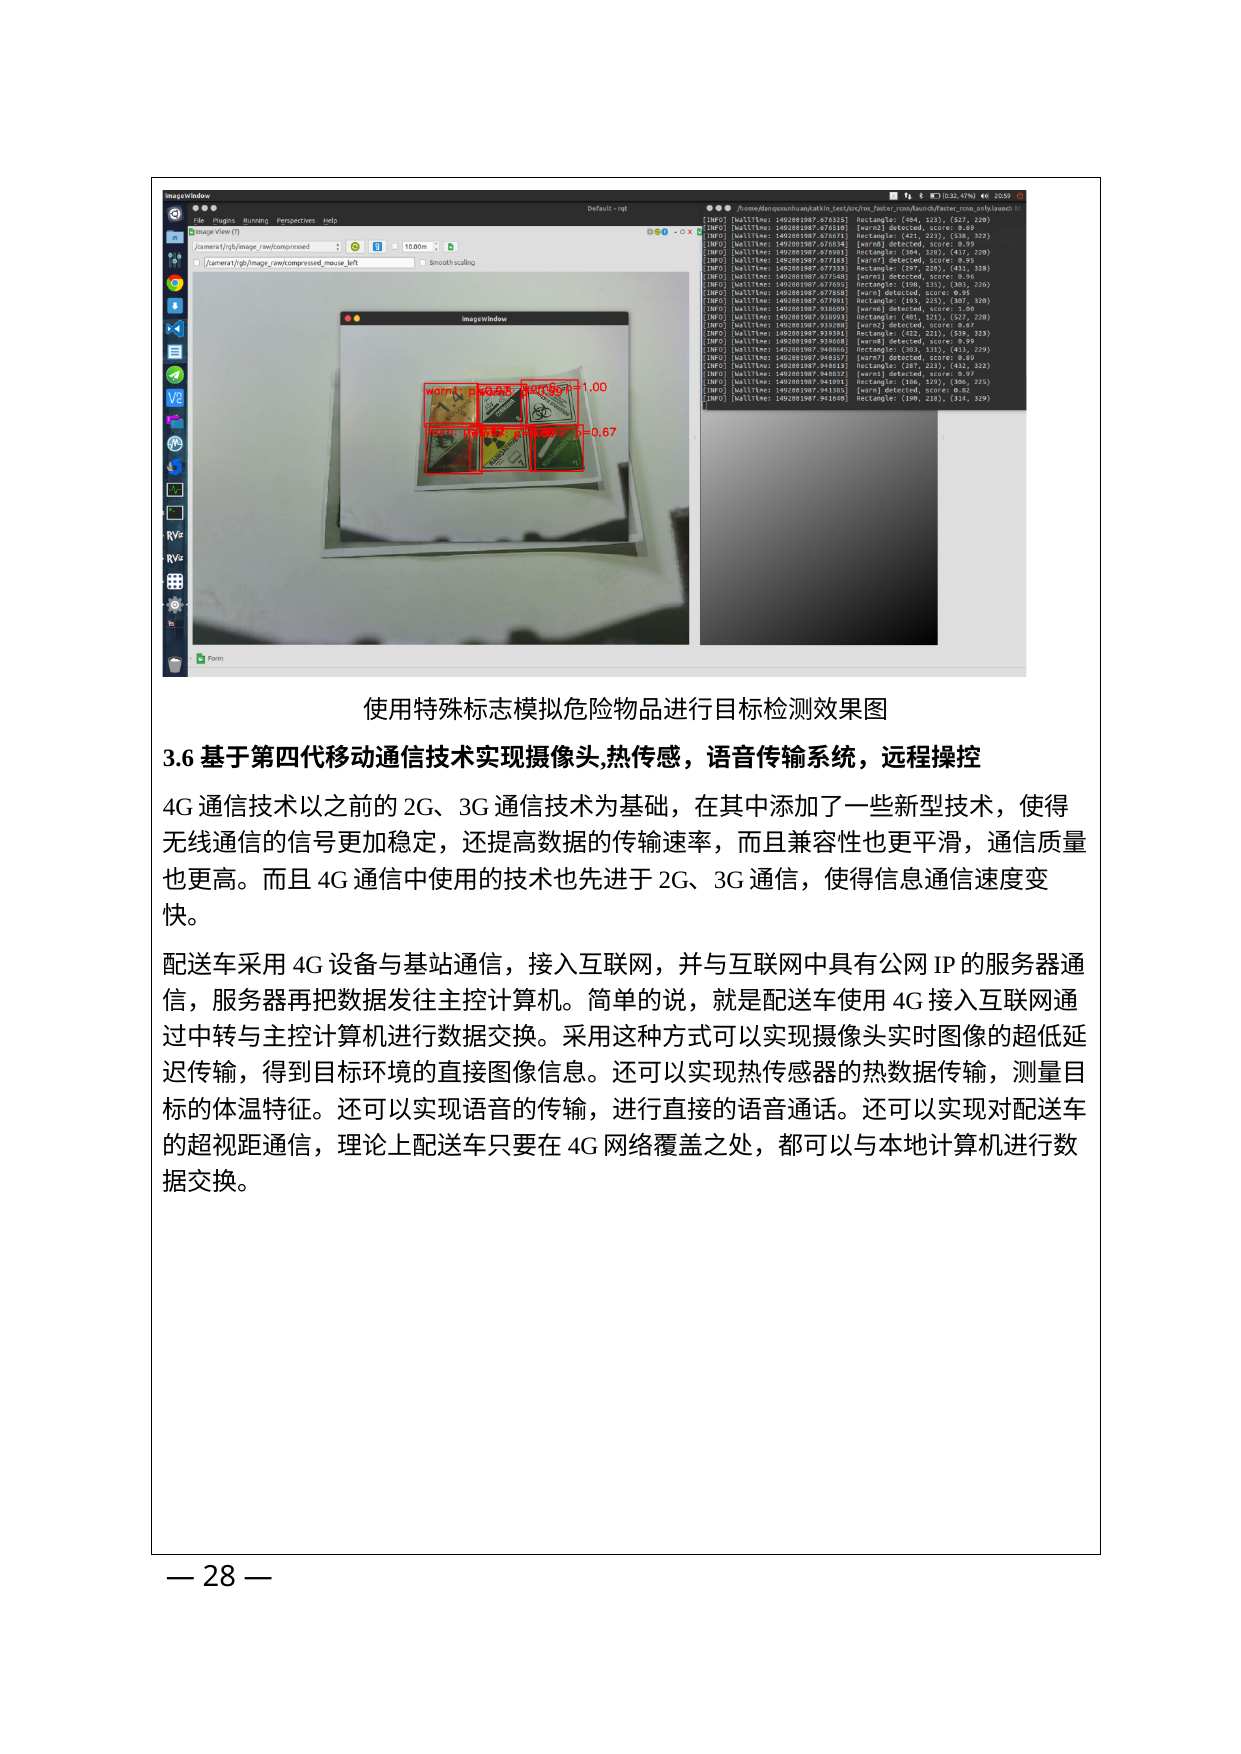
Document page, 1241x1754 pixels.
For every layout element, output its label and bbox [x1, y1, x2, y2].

picture [162, 190, 1027, 677]
table_cell [152, 178, 1100, 1554]
